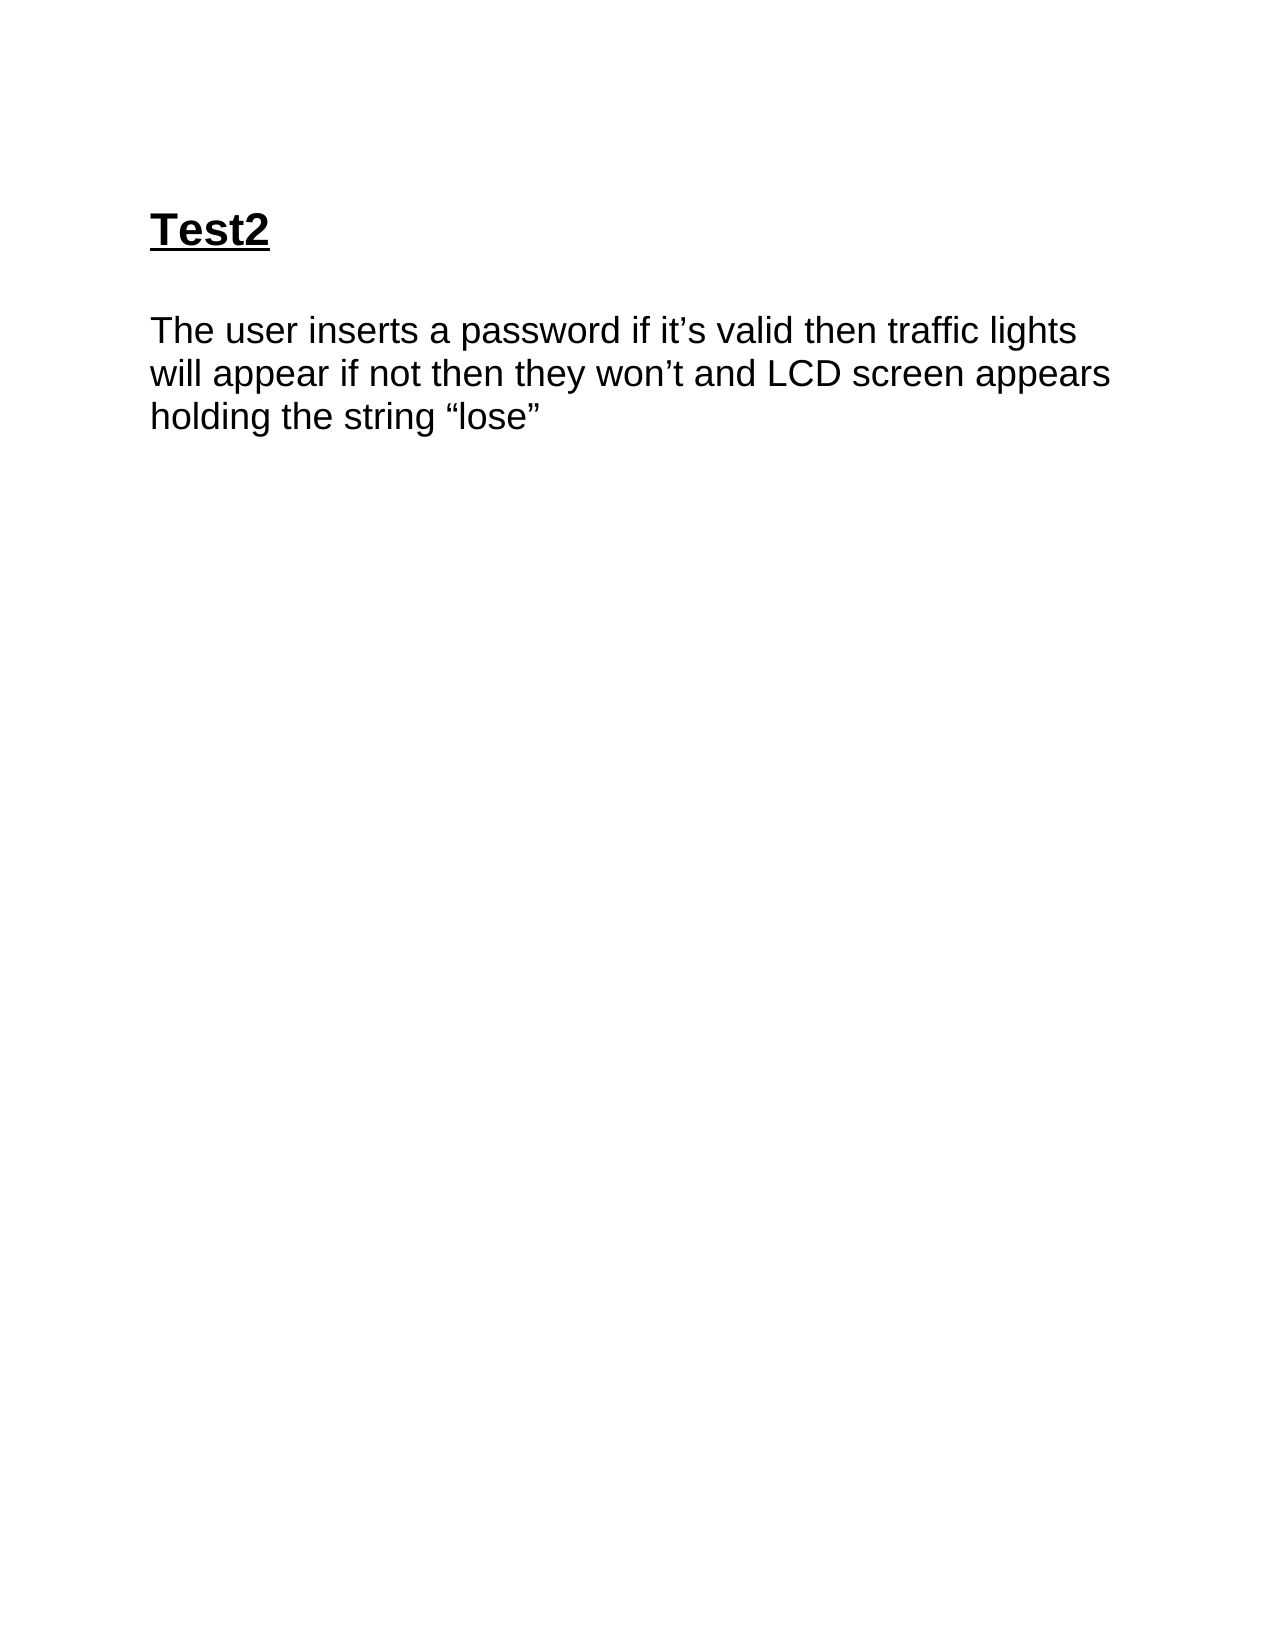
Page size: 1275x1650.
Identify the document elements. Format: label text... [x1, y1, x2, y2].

text Test2 [150, 203, 1125, 255]
text The user inserts a password if it’s valid then traffic lights will appear if not then they won’t and LCD screen appears holding the string “lose” [150, 308, 1125, 437]
